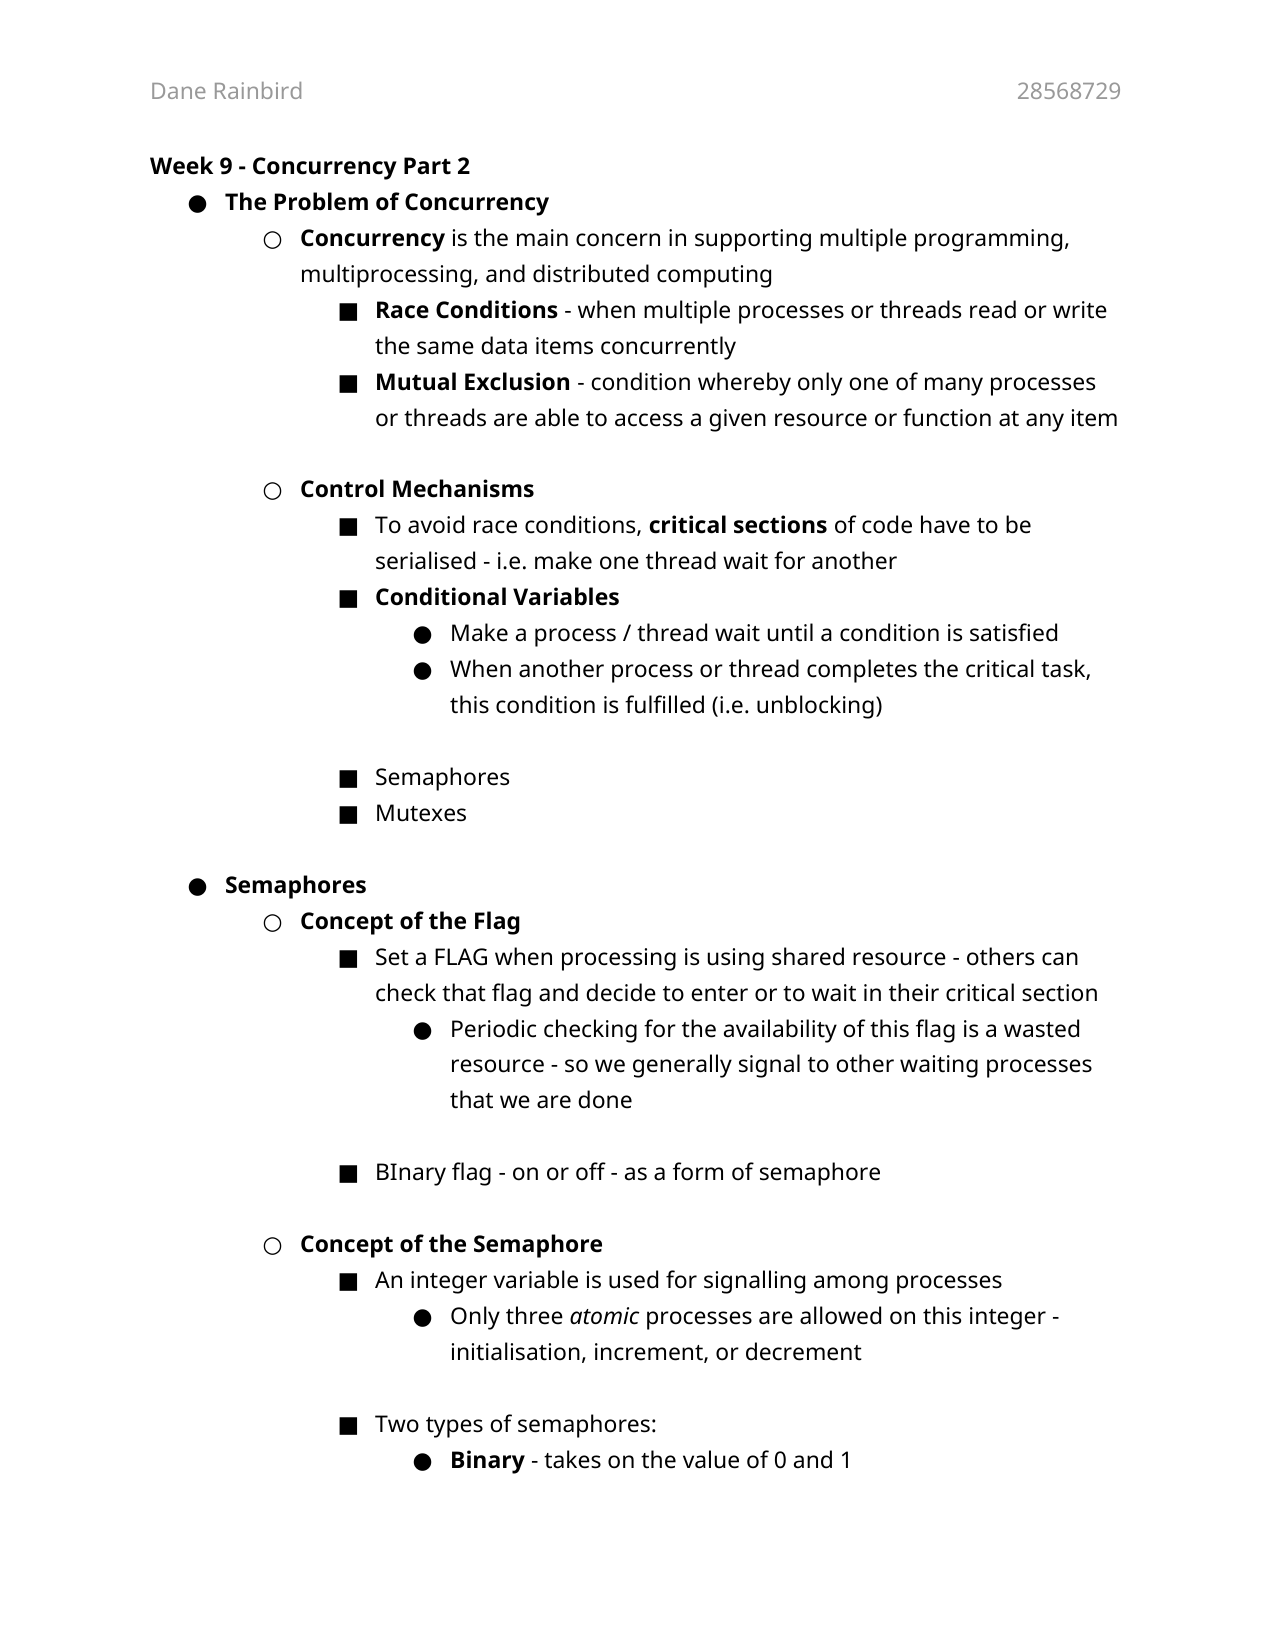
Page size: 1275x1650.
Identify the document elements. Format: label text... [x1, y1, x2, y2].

subtitle Week 9 - Concurrency Part 2 [150, 150, 1125, 181]
list To avoid race conditions, critical sections of code have to be serialised - i.e. make one thread wait for another [337, 509, 1125, 577]
list Semaphores [337, 761, 1125, 792]
list Control Mechanisms [262, 473, 1125, 505]
list An integer variable is used for signalling among processes [337, 1264, 1125, 1295]
list The Problem of Concurrency [187, 186, 1125, 217]
list Semaphores [187, 869, 1125, 900]
list Concept of the Semaphore [262, 1228, 1125, 1259]
list Binary - takes on the value of 0 and 1 [412, 1444, 1125, 1475]
list Periodic checking for the availability of this flag is a wasted resource - so we generally signal to other waiting processes that we are done [412, 1012, 1125, 1116]
list Only three atomic processes are allowed on this integer - initialisation, increment, or decrement [412, 1300, 1125, 1367]
list Mutual Exclusion - condition whereby only one of many processes or threads are able to access a given resource or function at any item [337, 366, 1125, 433]
list Set a FLAG when processing is using shared resource - others can check that flag and decide to enter or to wait in their critical section [337, 941, 1125, 1008]
list Concept of the Flag [262, 905, 1125, 936]
list Race Conditions - when multiple processes or threads read or write the same data items concurrently [337, 294, 1125, 361]
list Mutexes [337, 797, 1125, 828]
list When another process or thread completes the critical task, this condition is fulfilled (i.e. unblocking) [412, 653, 1125, 720]
list Conditional Variables [337, 581, 1125, 612]
list BInary flag - on or off - as a form of semaphore [337, 1156, 1125, 1187]
list Concurrency is the main concern in supporting multiple programming, multiprocessing, and distributed computing [262, 222, 1125, 289]
list Make a process / thread wait until a condition is satisfied [412, 617, 1125, 648]
list Two types of semaphores: [337, 1408, 1125, 1439]
